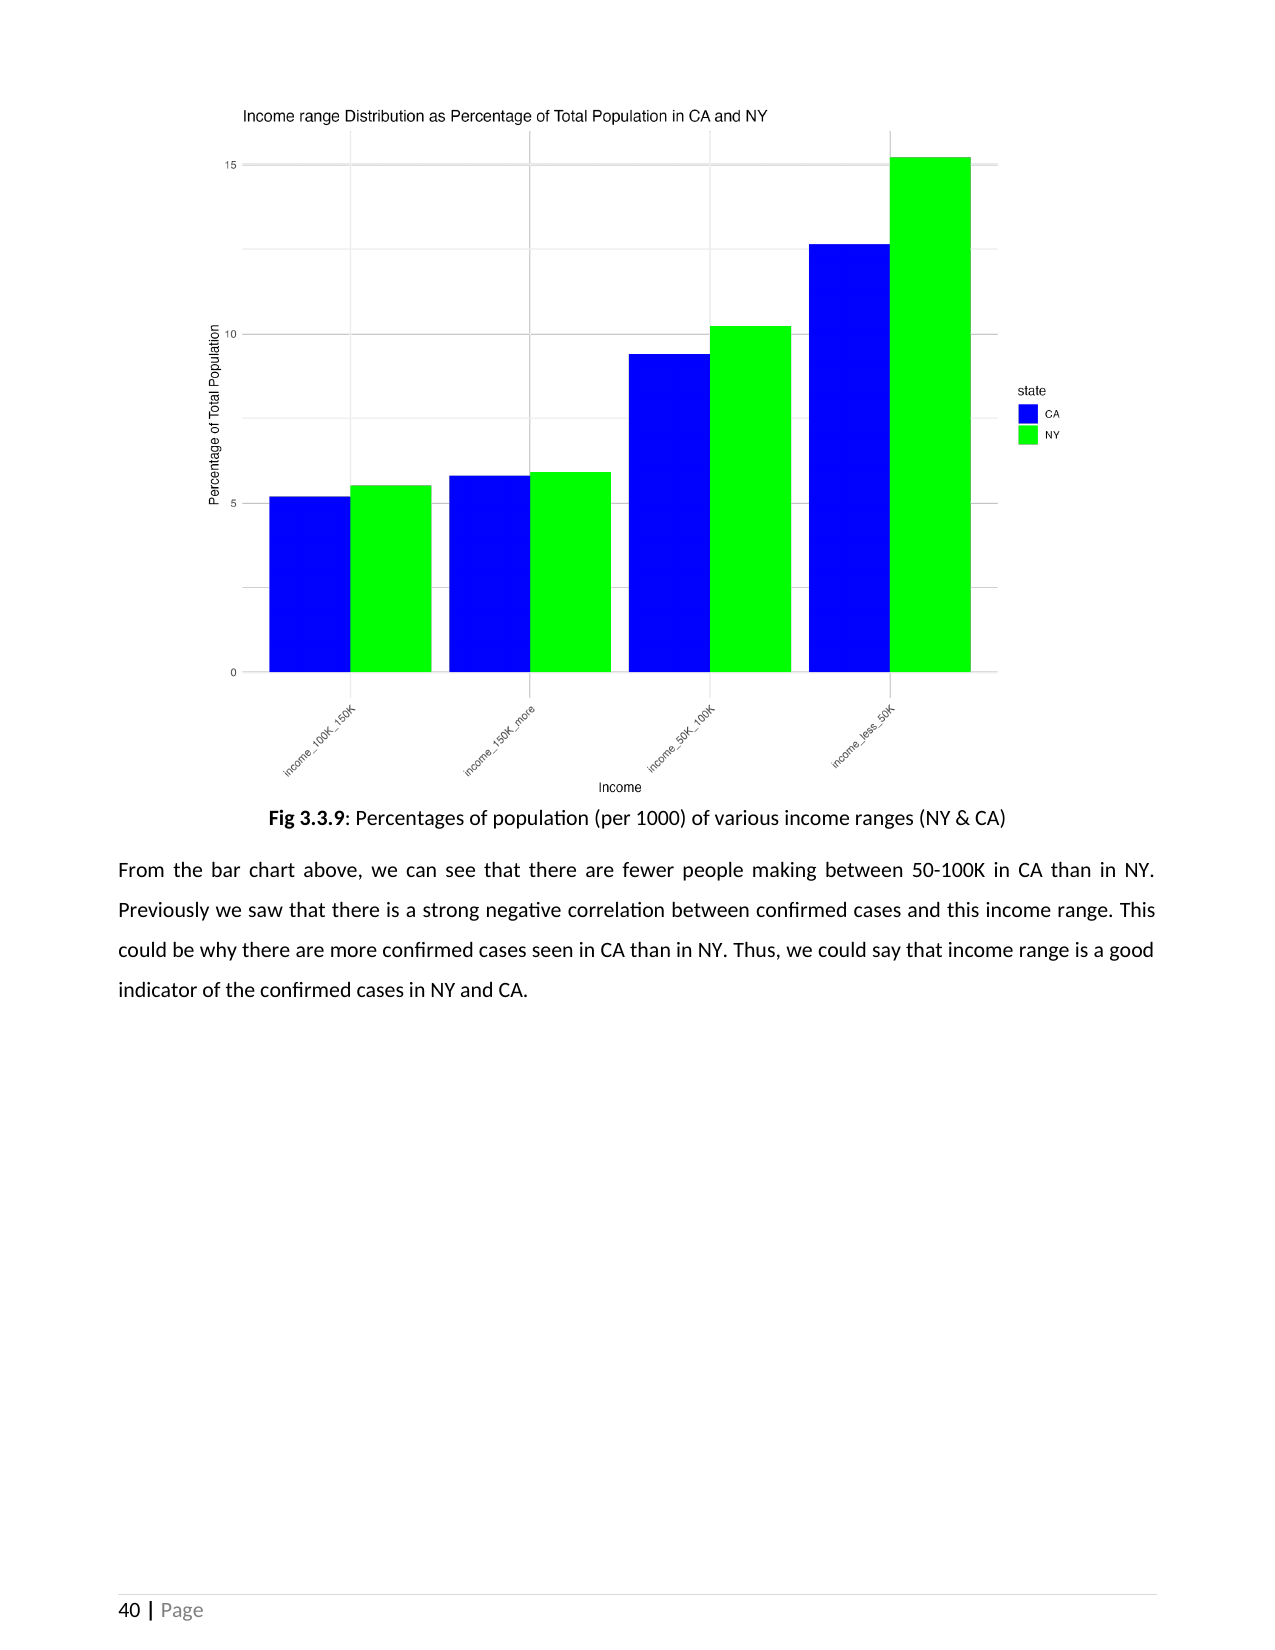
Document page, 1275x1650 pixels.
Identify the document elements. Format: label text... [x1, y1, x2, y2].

text Fig 3.3.9: Percentages of population (per 1000) of various income ranges (NY & CA) [118, 804, 1157, 831]
text From the bar chart above, we can see that there are fewer people making between 50-100K in CA than in NY. Previously we saw that there is a strong negative correlation between confirmed cases and this income range. This could be why there are more confirmed cases seen in CA than in NY. Thus, we could say that income range is a good indicator of the confirmed cases in NY and CA. [118, 857, 1157, 1003]
picture [202, 103, 1073, 801]
